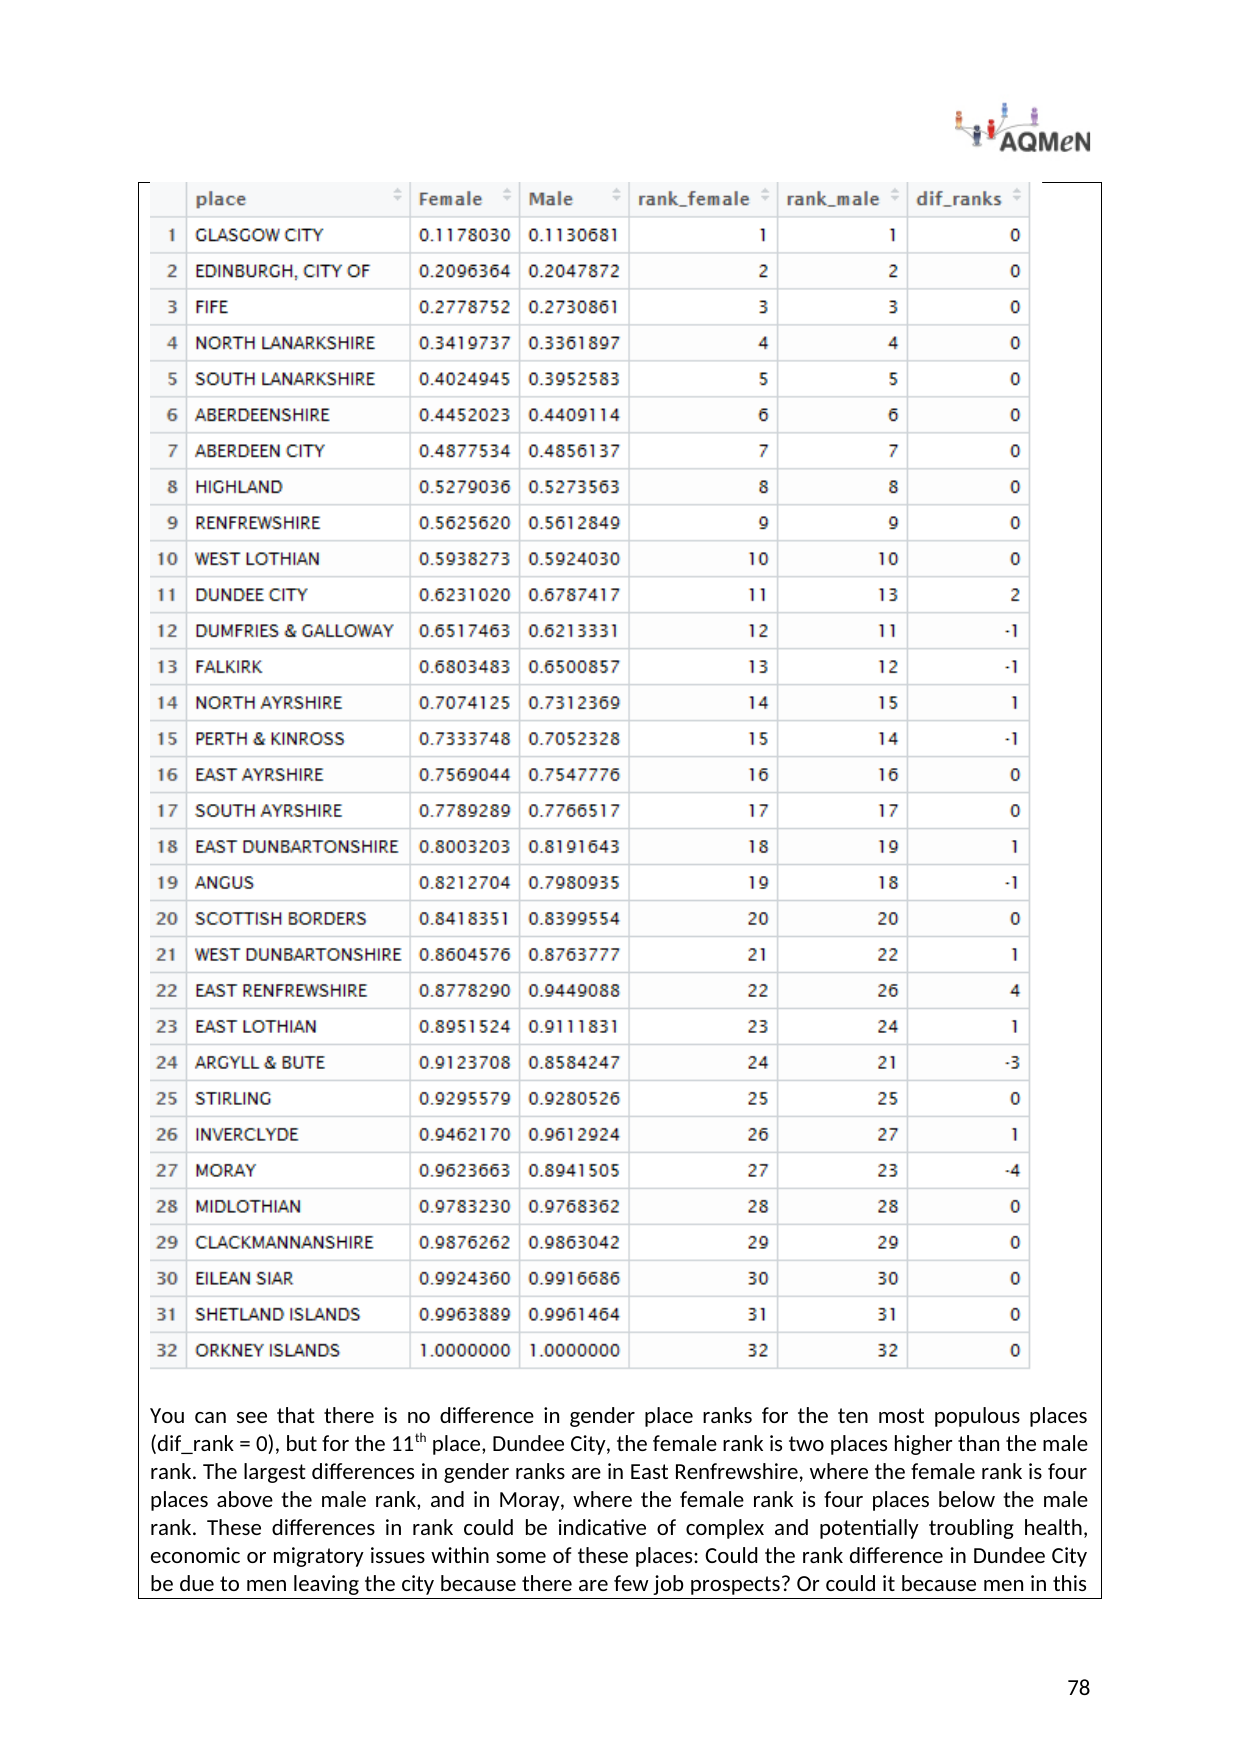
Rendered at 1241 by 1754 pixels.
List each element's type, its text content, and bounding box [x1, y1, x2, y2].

picture [150, 73, 1091, 1374]
